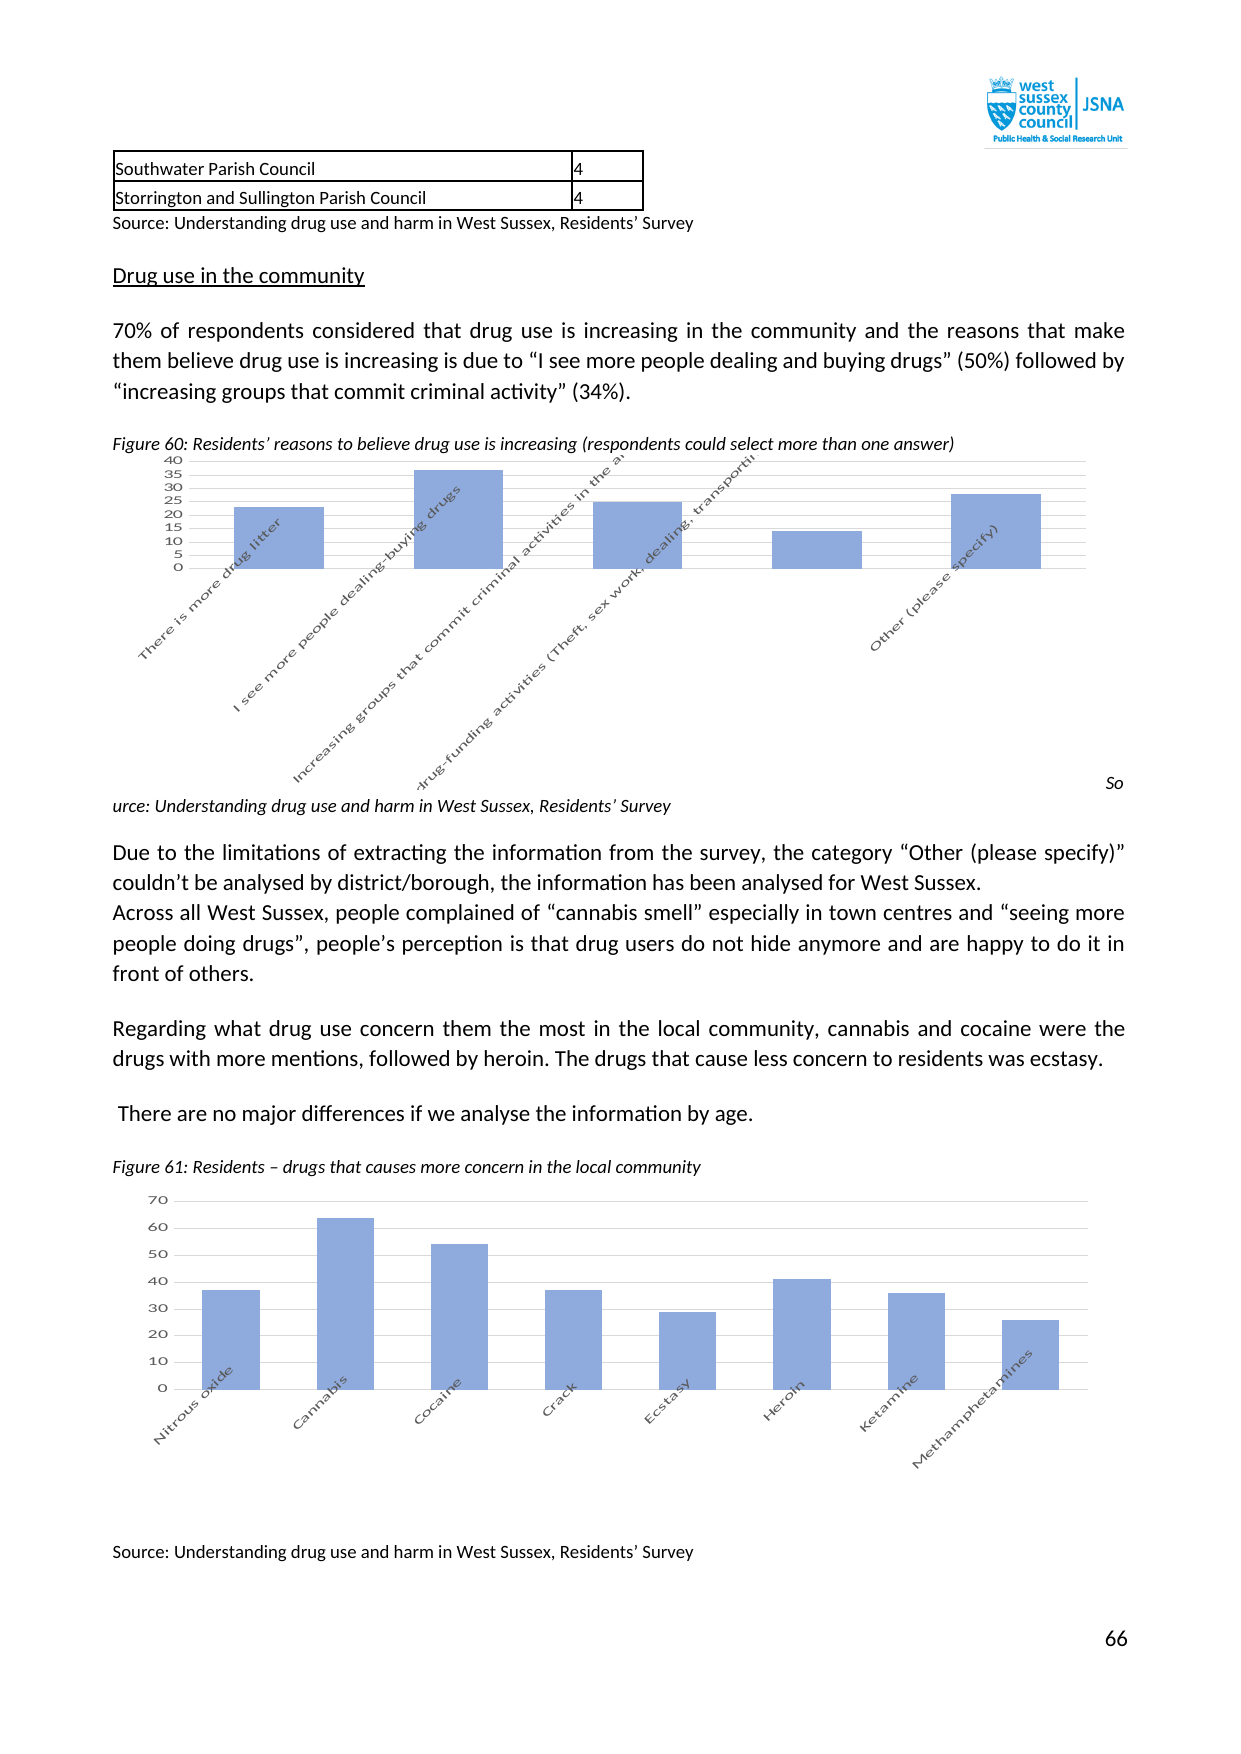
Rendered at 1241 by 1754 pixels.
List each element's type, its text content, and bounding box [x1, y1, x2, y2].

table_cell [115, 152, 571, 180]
text Source: Understanding drug use and harm in West Sussex, Residents’ Survey [112, 1540, 1128, 1563]
text Regarding what drug use concern them the most in the local community, cannabis and cocaine were the drugs with more mentions, followed by heroin. The drugs that cause less concern to residents was ecstasy. [112, 1014, 1128, 1072]
text Figure 61: Residents – drugs that causes more concern in the local community [112, 1155, 1128, 1519]
text There are no major differences if we analyse the information by age. [112, 1099, 1128, 1128]
text Source: Understanding drug use and harm in West Sussex, Residents’ Survey [112, 211, 1128, 234]
picture [981, 73, 1128, 149]
text Figure 60: Residents’ reasons to believe drug use is increasing (respondents could select more than one answer)Source: Understanding drug use and harm in West Sussex, Residents’ Survey [112, 432, 1128, 817]
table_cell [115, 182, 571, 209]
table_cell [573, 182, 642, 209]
text 70% of respondents considered that drug use is increasing in the community and the reasons that make them believe drug use is increasing is due to “I see more people dealing and buying drugs” (50%) followed by “increasing groups that commit criminal activity” (34%). [112, 316, 1128, 405]
list Across all West Sussex, people complained of “cannabis smell” especially in town centres and “seeing more people doing drugs”, people’s perception is that drug users do not hide anymore and are happy to do it in front of others. [112, 898, 1128, 987]
text Drug use in the community [112, 261, 1128, 289]
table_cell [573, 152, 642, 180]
list Due to the limitations of extracting the information from the survey, the category “Other (please specify)” couldn’t be analysed by district/borough, the information has been analysed for West Sussex. [112, 838, 1128, 896]
